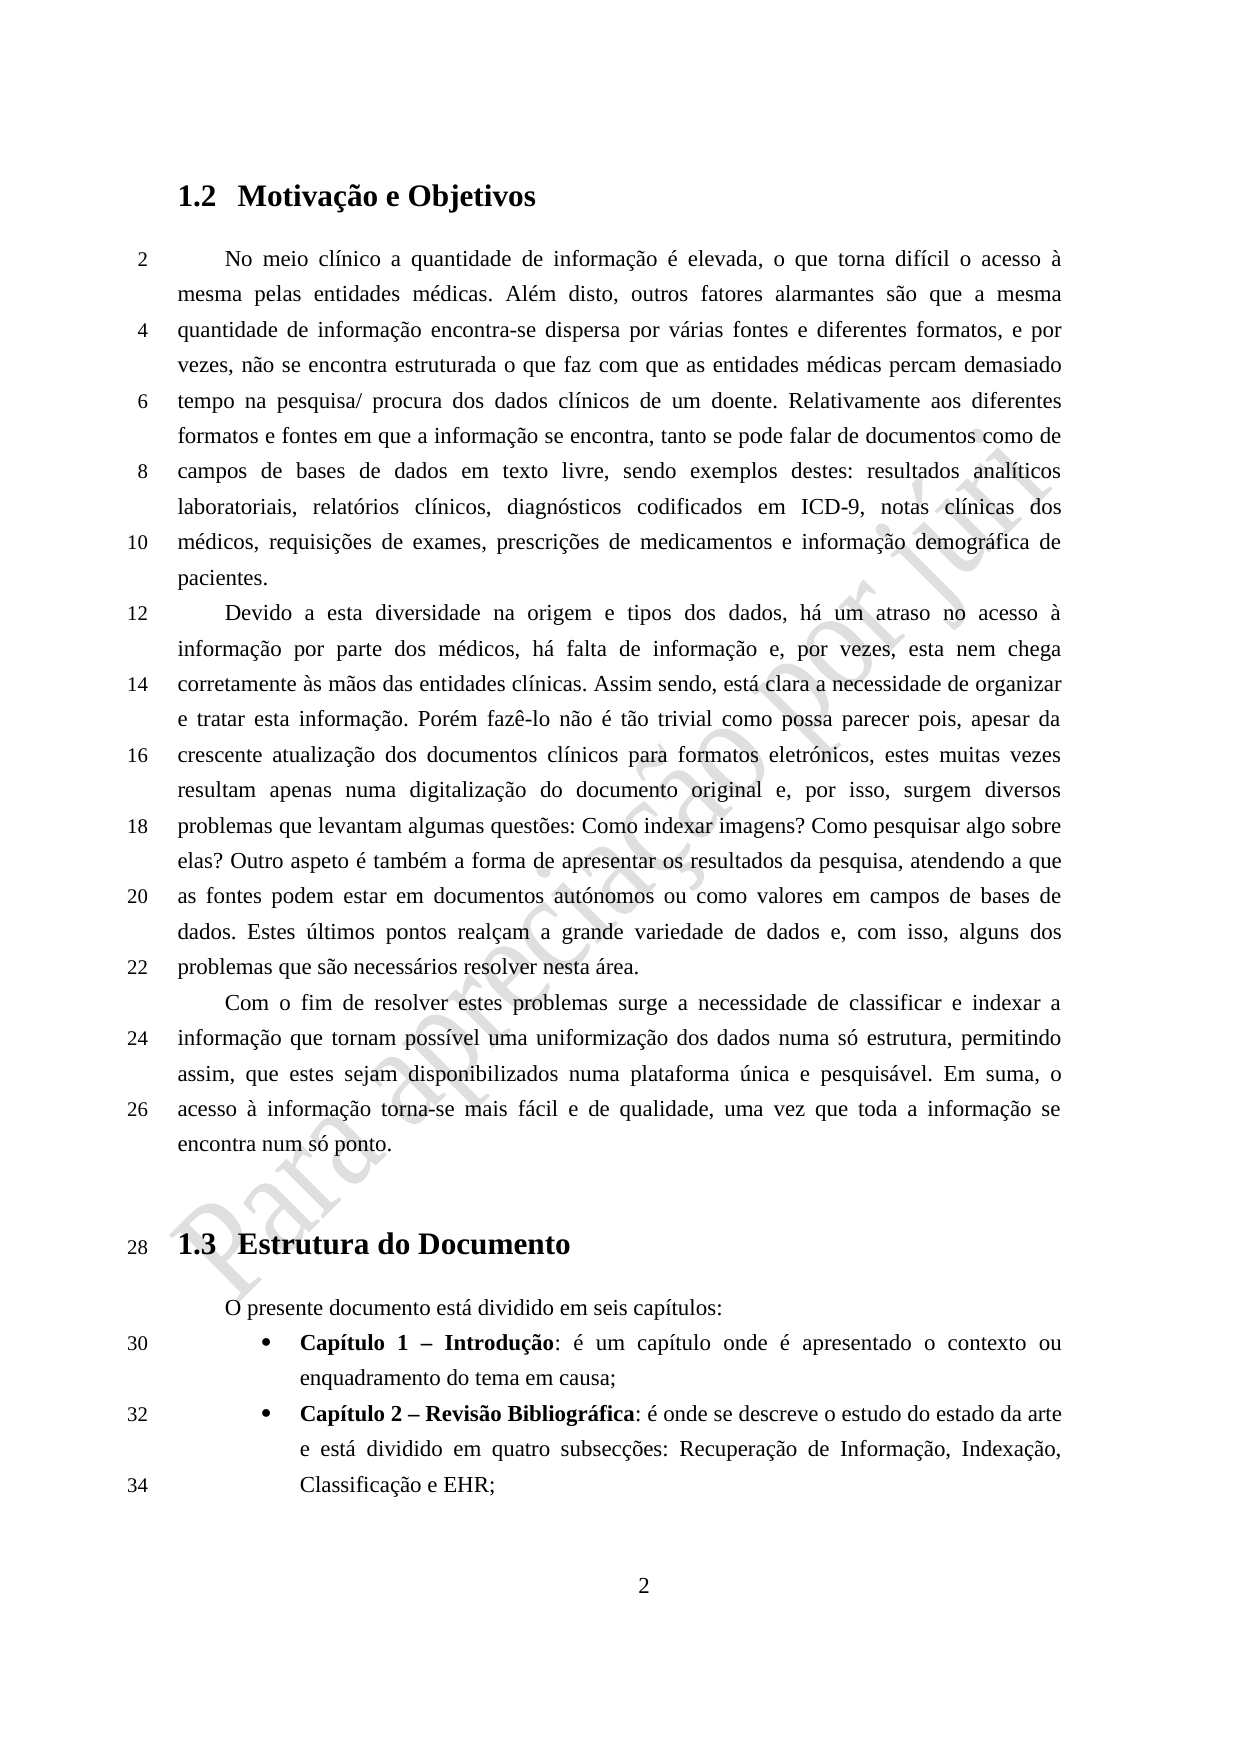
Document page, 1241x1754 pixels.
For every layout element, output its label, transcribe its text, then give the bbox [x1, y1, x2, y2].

text Com o fim de resolver estes problemas surge a necessidade de classificar e indexar a informação que tornam possível uma uniformização dos dados numa só estrutura, permitindo assim, que estes sejam disponibilizados numa plataforma única e pesquisável. Em suma, o acesso à informação torna-se mais fácil e de qualidade, uma vez que toda a informação se encontra num só ponto. [177, 982, 1063, 1159]
text O presente documento está dividido em seis capítulos: [177, 1287, 1063, 1322]
text No meio clínico a quantidade de informação é elevada, o que torna difícil o acesso à mesma pelas entidades médicas. Além disto, outros fatores alarmantes são que a mesma quantidade de informação encontra-se dispersa por várias fontes e diferentes formatos, e por vezes, não se encontra estruturada o que faz com que as entidades médicas percam demasiado tempo na pesquisa/ procura dos dados clínicos de um doente. Relativamente aos diferentes formatos e fontes em que a informação se encontra, tanto se pode falar de documentos como de campos de bases de dados em texto livre, sendo exemplos destes: resultados analíticos laboratoriais, relatórios clínicos, diagnósticos codificados em ICD-9, notas clínicas dos médicos, requisições de exames, prescrições de medicamentos e informação demográfica de pacientes. [177, 238, 1063, 592]
subtitle Motivação e Objetivos [177, 177, 1063, 213]
text Devido a esta diversidade na origem e tipos dos dados, há um atraso no acesso à informação por parte dos médicos, há falta de informação e, por vezes, esta nem chega corretamente às mãos das entidades clínicas. Assim sendo, está clara a necessidade de organizar e tratar esta informação. Porém fazê-lo não é tão trivial como possa parecer pois, apesar da crescente atualização dos documentos clínicos para formatos eletrónicos, estes muitas vezes resultam apenas numa digitalização do documento original e, por isso, surgem diversos problemas que levantam algumas questões: Como indexar imagens? Como pesquisar algo sobre elas? Outro aspeto é também a forma de apresentar os resultados da pesquisa, atendendo a que as fontes podem estar em documentos autónomos ou como valores em campos de bases de dados. Estes últimos pontos realçam a grande variedade de dados e, com isso, alguns dos problemas que são necessários resolver nesta área. [177, 592, 1063, 982]
list Capítulo 1 – Introdução: é um capítulo onde é apresentado o contexto ou enquadramento do tema em causa; [262, 1322, 1063, 1393]
subtitle Estrutura do Documento [177, 1226, 1063, 1262]
list Capítulo 2 – Revisão Bibliográfica: é onde se descreve o estudo do estado da arte e está dividido em quatro subsecções: Recuperação de Informação, Indexação, Classificação e EHR; [262, 1393, 1063, 1499]
